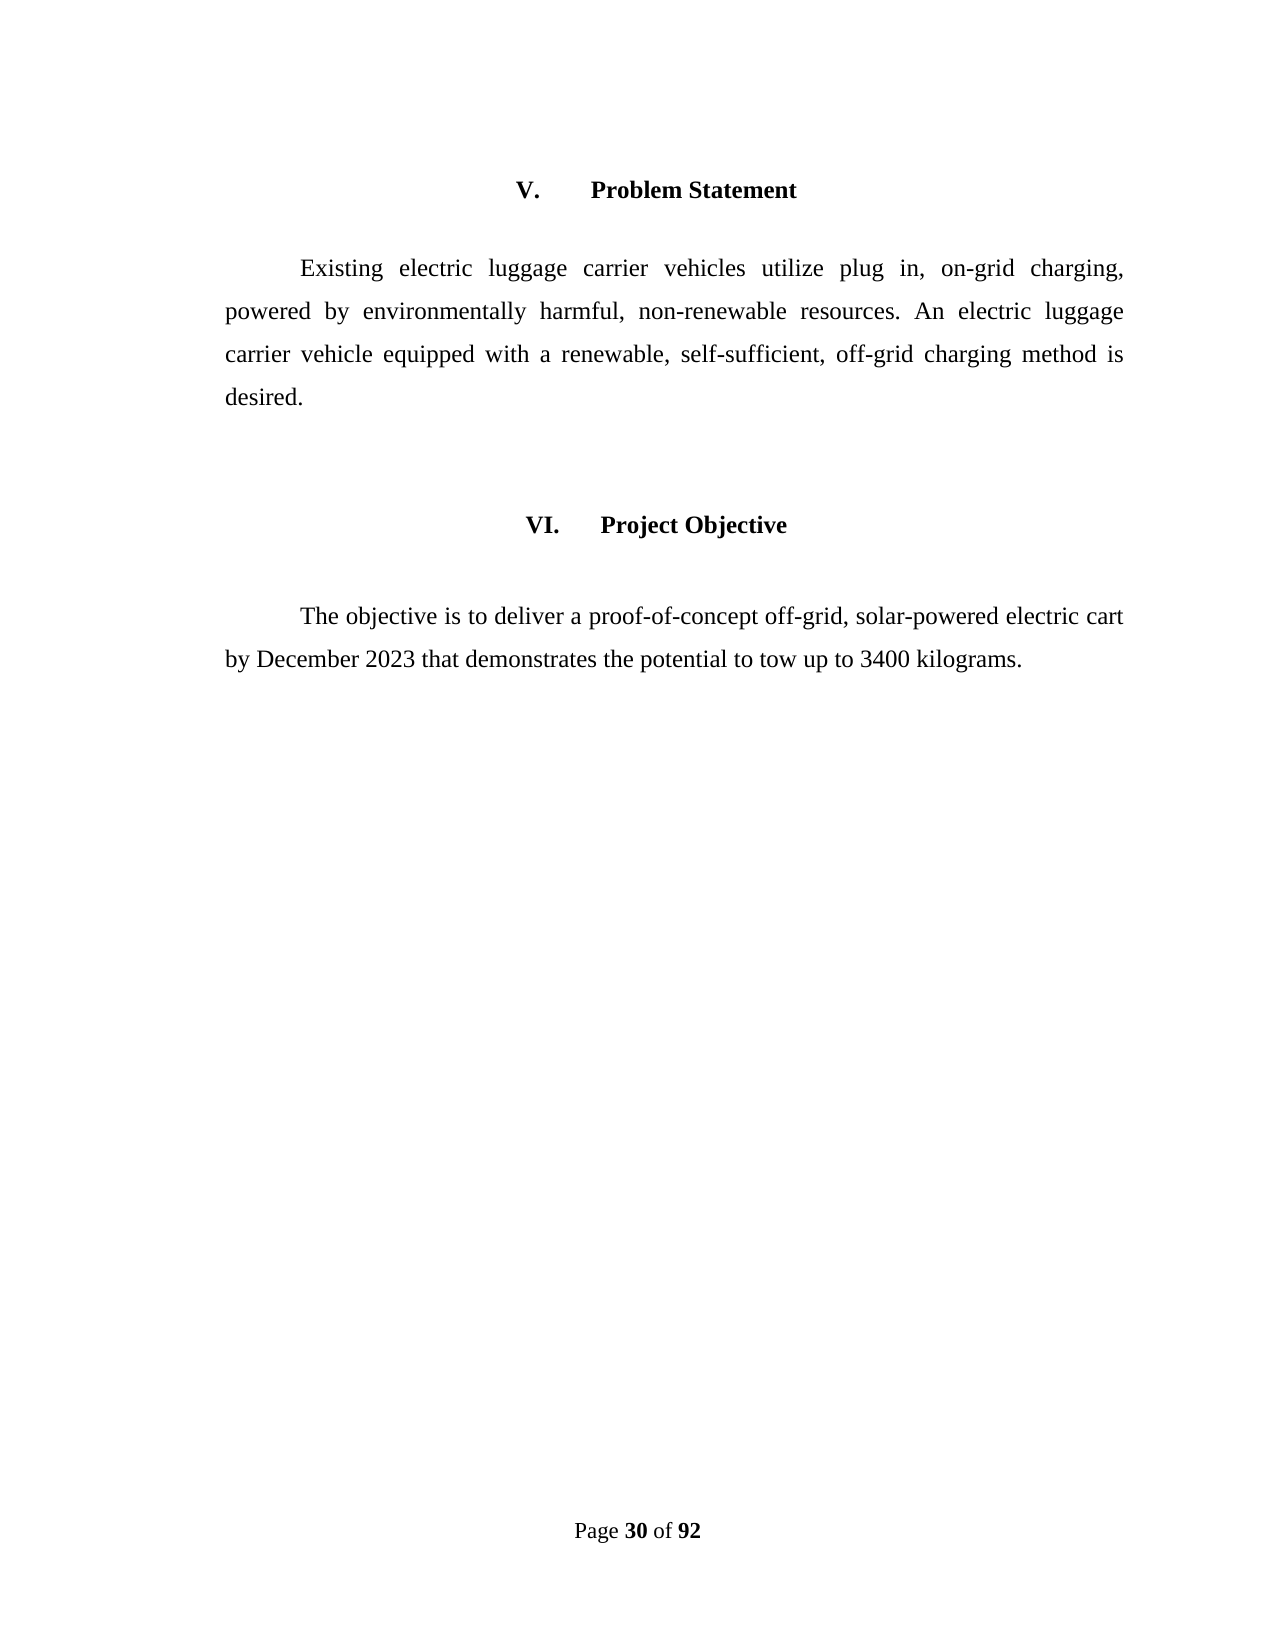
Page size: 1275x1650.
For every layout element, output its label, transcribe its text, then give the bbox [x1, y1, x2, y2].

text The objective is to deliver a proof-of-concept off-grid, solar-powered electric cart by December 2023 that demonstrates the potential to tow up to 3400 kilograms. [225, 601, 1125, 673]
subtitle Project Objective [187, 510, 1125, 539]
text Existing electric luggage carrier vehicles utilize plug in, on-grid charging, powered by environmentally harmful, non-renewable resources. An electric luggage carrier vehicle equipped with a renewable, self-sufficient, off-grid charging method is desired. [225, 253, 1125, 411]
subtitle Problem Statement [187, 175, 1125, 204]
